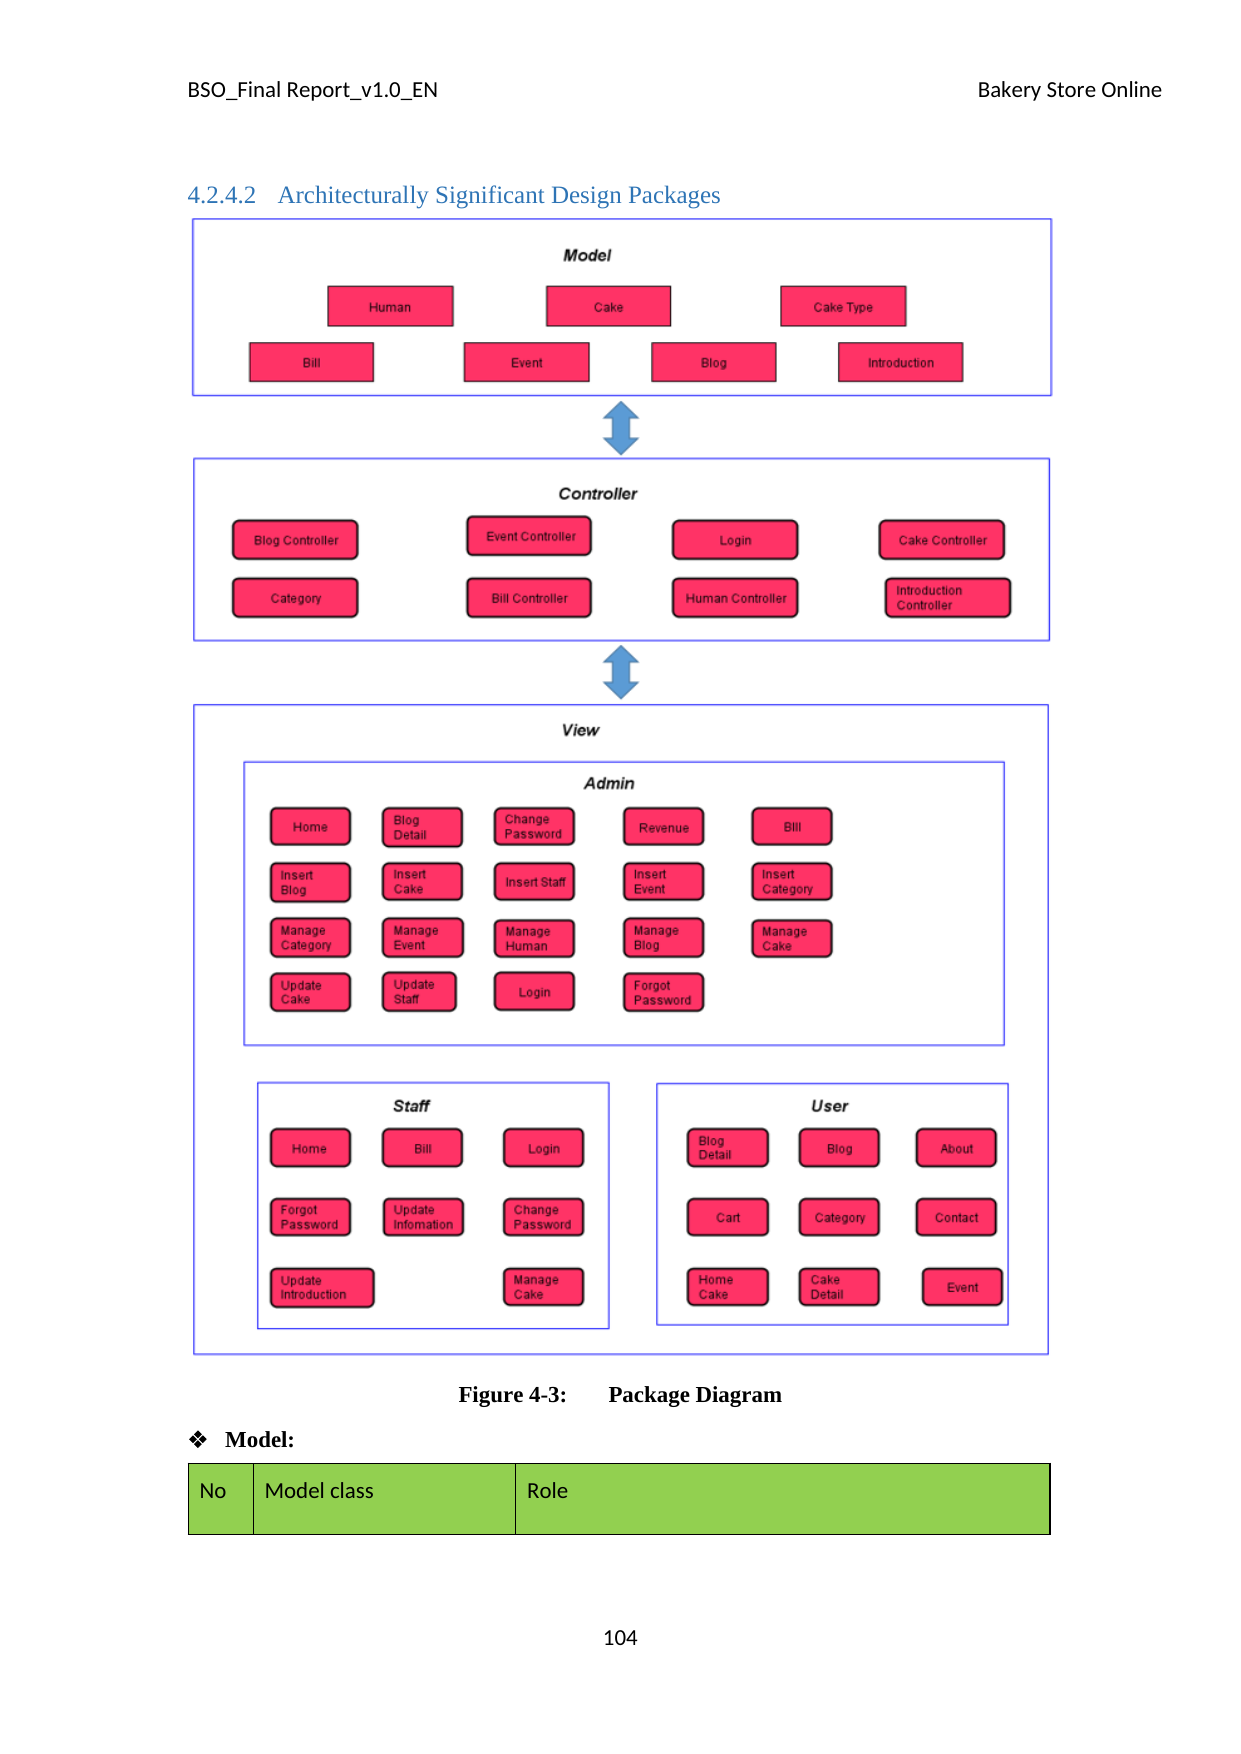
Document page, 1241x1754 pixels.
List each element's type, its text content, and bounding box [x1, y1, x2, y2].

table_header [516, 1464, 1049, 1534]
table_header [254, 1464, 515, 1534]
picture [187, 211, 1053, 1363]
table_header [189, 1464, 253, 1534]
subtitle Architecturally Significant Design Packages [187, 180, 1053, 209]
text Package Diagram [187, 1381, 1053, 1407]
list Model: [187, 1426, 1053, 1452]
